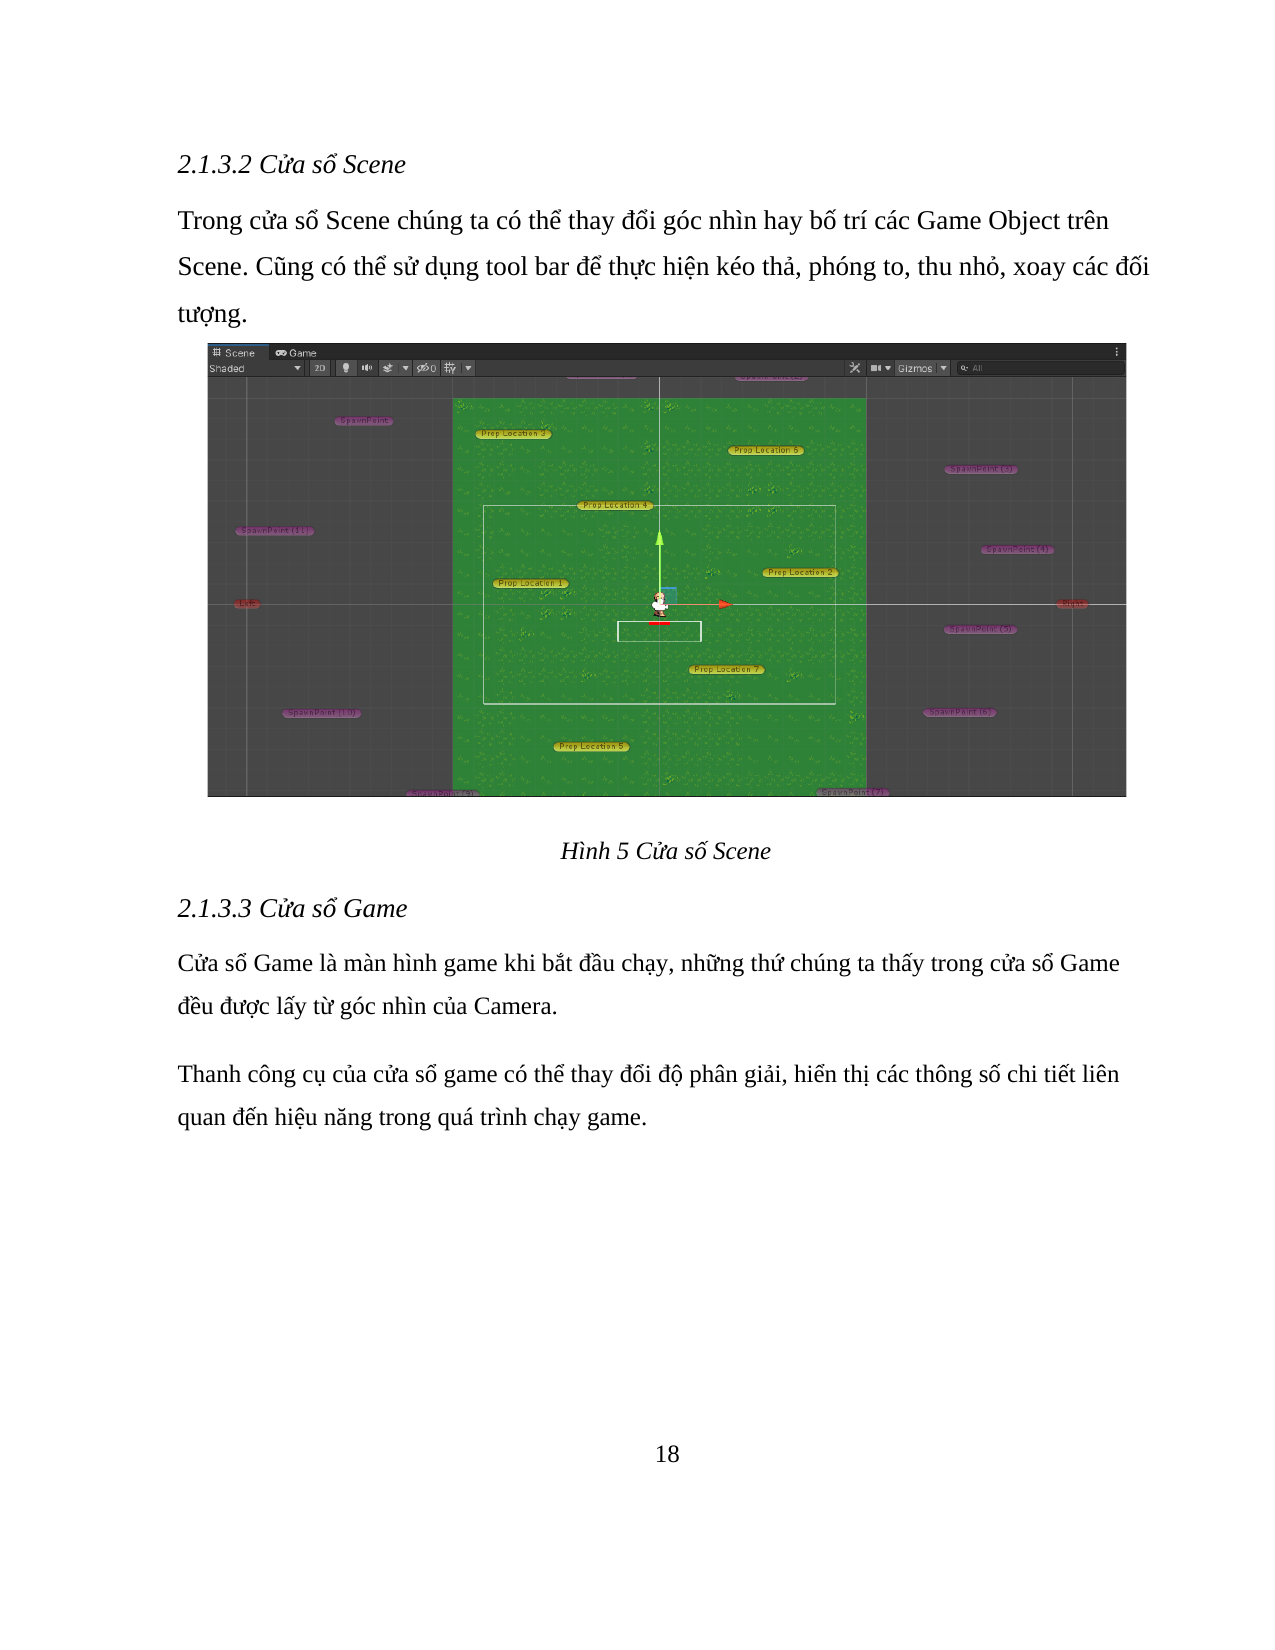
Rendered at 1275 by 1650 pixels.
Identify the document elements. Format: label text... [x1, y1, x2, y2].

subtitle Cửa sổ Scene [177, 148, 1157, 179]
text Thanh công cụ của cửa sổ game có thể thay đổi độ phân giải, hiển thị các thông số chi tiết liên quan đến hiệu năng trong quá trình chạy game. [177, 1059, 1157, 1131]
picture [207, 343, 1127, 797]
text Cửa sổ Game là màn hình game khi bắt đầu chạy, những thứ chúng ta thấy trong cửa sổ Game đều được lấy từ góc nhìn của Camera. [177, 948, 1157, 1020]
text Trong cửa sổ Scene chúng ta có thể thay đổi góc nhìn hay bố trí các Game Object trên Scene. Cũng có thể sử dụng tool bar để thực hiện kéo thả, phóng to, thu nhỏ, xoay các đối tượng. [177, 204, 1157, 328]
subtitle Cửa sổ Game [177, 892, 1157, 923]
